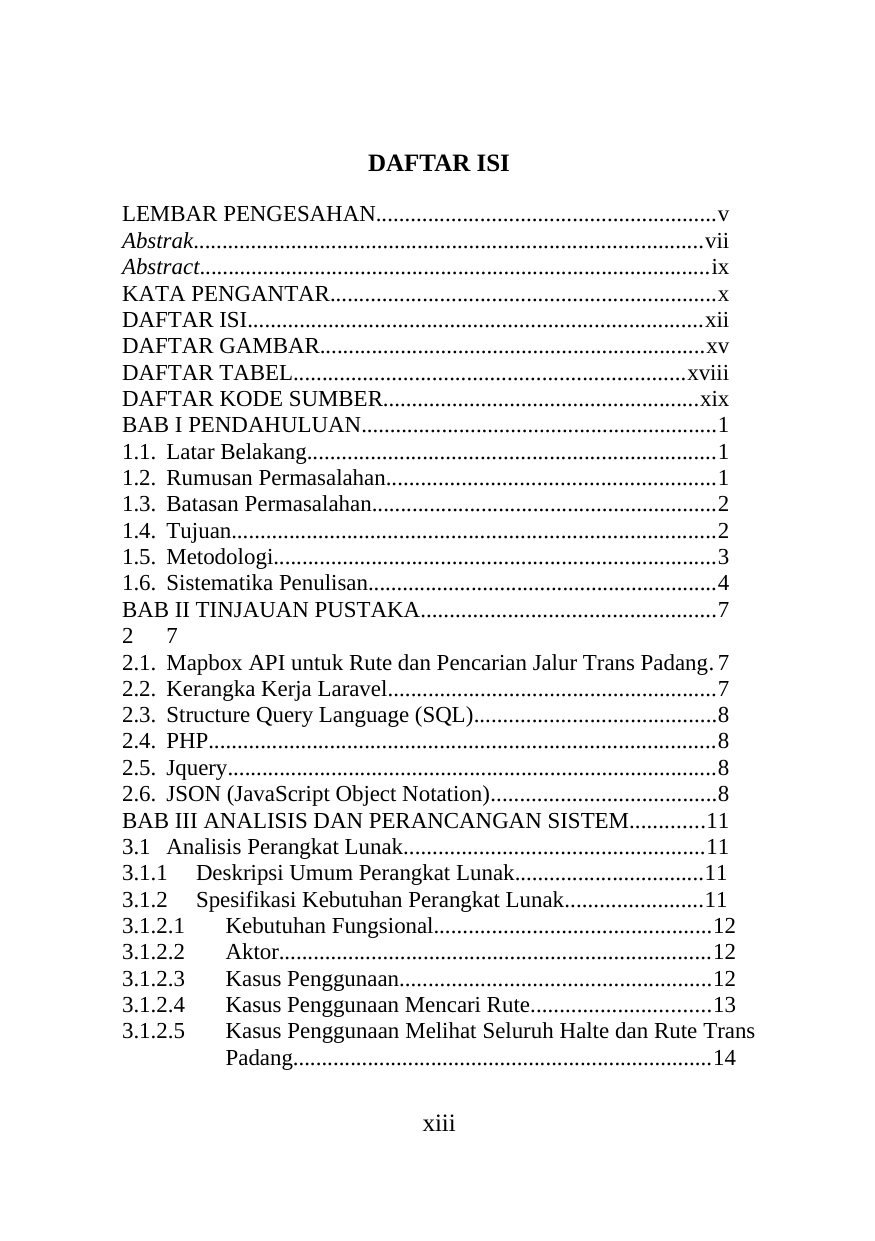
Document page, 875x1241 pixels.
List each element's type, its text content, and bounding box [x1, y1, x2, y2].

subtitle DAFTAR ISI [122, 148, 756, 176]
